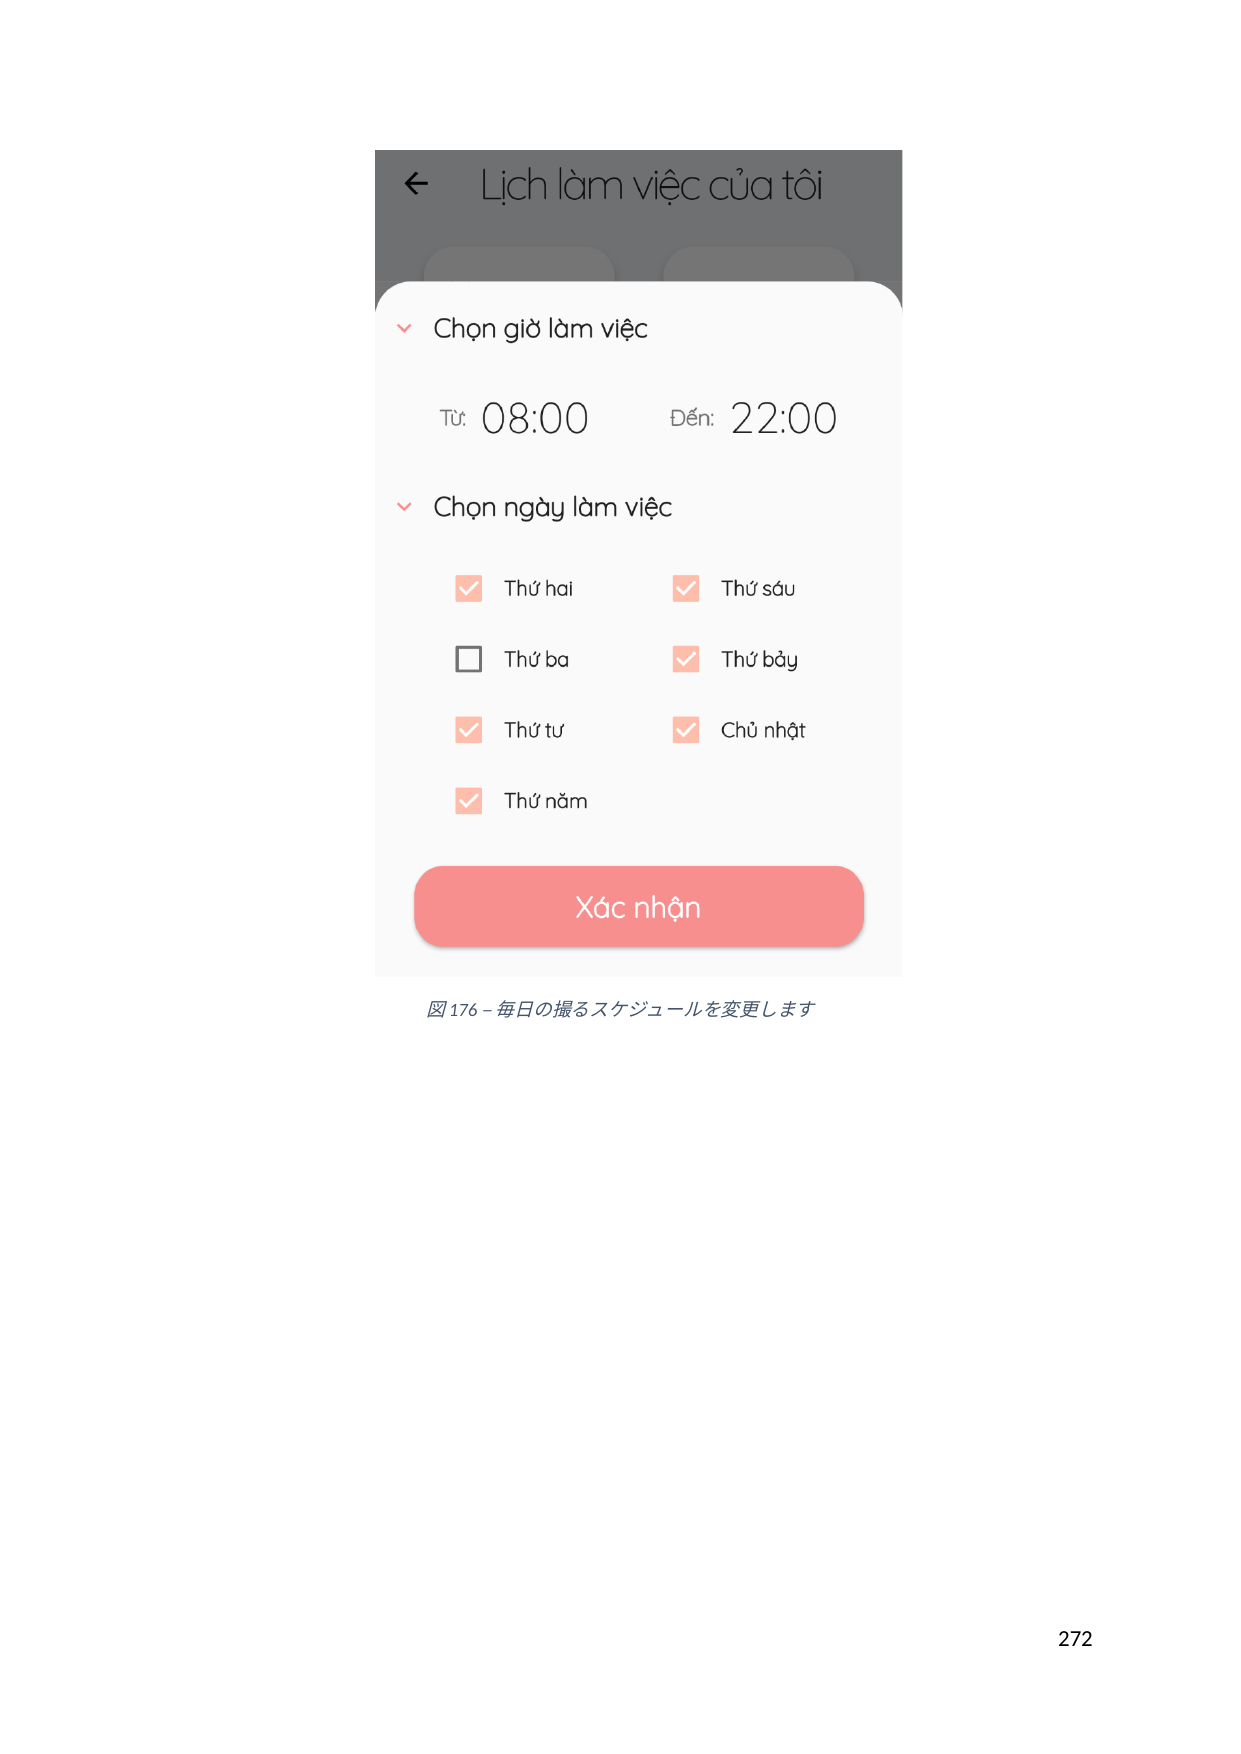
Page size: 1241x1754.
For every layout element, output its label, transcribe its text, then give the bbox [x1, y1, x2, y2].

picture [375, 150, 903, 977]
text 図176 – 毎日の撮るスケジュールを変更します [150, 995, 1093, 1022]
